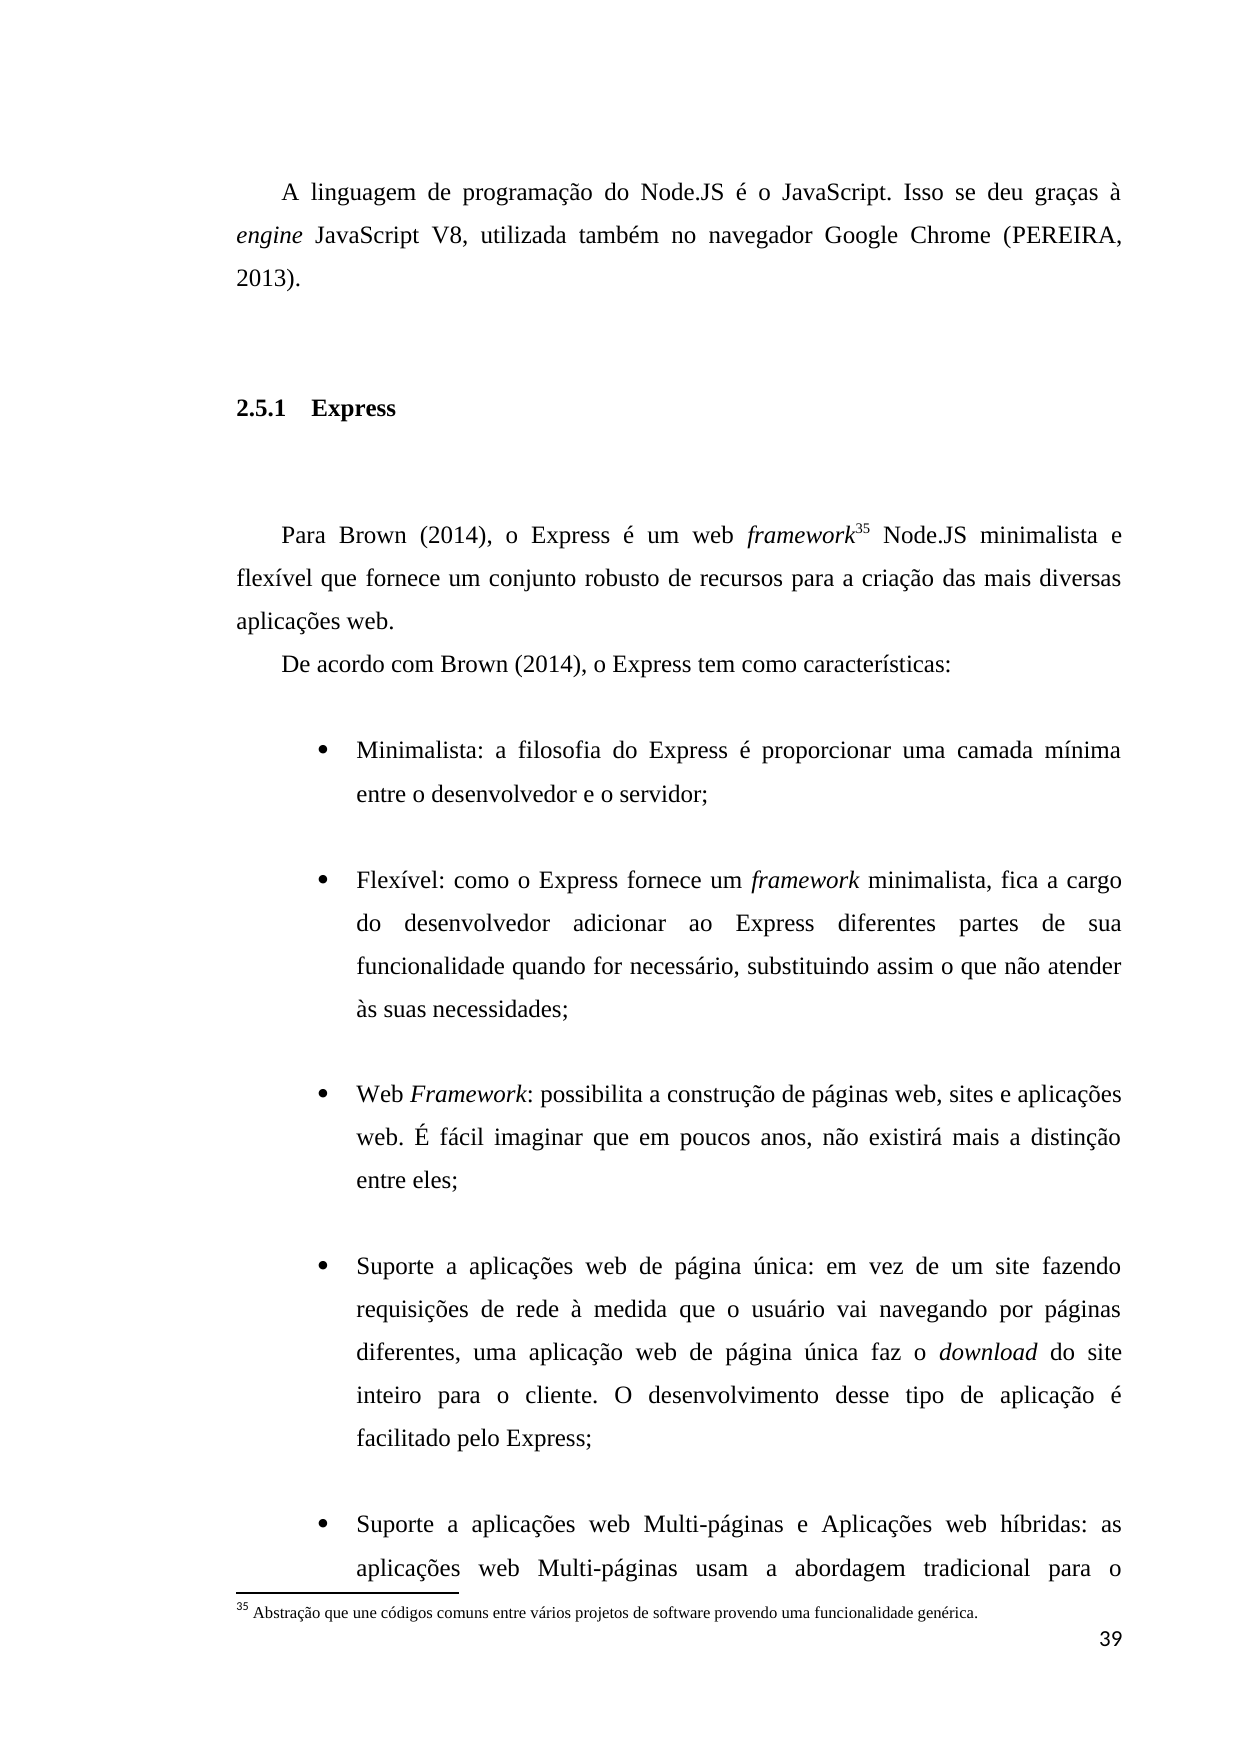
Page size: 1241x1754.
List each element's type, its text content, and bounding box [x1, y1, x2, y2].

subtitle Express [236, 393, 1122, 422]
text De acordo com Brown (2014), o Express tem como características: [236, 649, 1122, 678]
list Web Framework: possibilita a construção de páginas web, sites e aplicações web. É fácil imaginar que em poucos anos, não existirá mais a distinção entre eles; [319, 1079, 1122, 1194]
text Para Brown (2014), o Express é um web framework Node.JS minimalista e flexível que fornece um conjunto robusto de recursos para a criação das mais diversas aplicações web. [236, 520, 1122, 635]
list Suporte a aplicações web de página única: em vez de um site fazendo requisições de rede à medida que o usuário vai navegando por páginas diferentes, uma aplicação web de página única faz o download do site inteiro para o cliente. O desenvolvimento desse tipo de aplicação é facilitado pelo Express; [319, 1251, 1122, 1452]
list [319, 1509, 1122, 1581]
list Minimalista: a filosofia do Express é proporcionar uma camada mínima entre o desenvolvedor e o servidor; [319, 736, 1122, 807]
list Flexível: como o Express fornece um framework minimalista, fica a cargo do desenvolvedor adicionar ao Express diferentes partes de sua funcionalidade quando for necessário, substituindo assim o que não atender às suas necessidades; [319, 865, 1122, 1023]
text A linguagem de programação do Node.JS é o JavaScript. Isso se deu graças à engine JavaScript V8, utilizada também no navegador Google Chrome (PEREIRA, 2013). [236, 177, 1122, 292]
